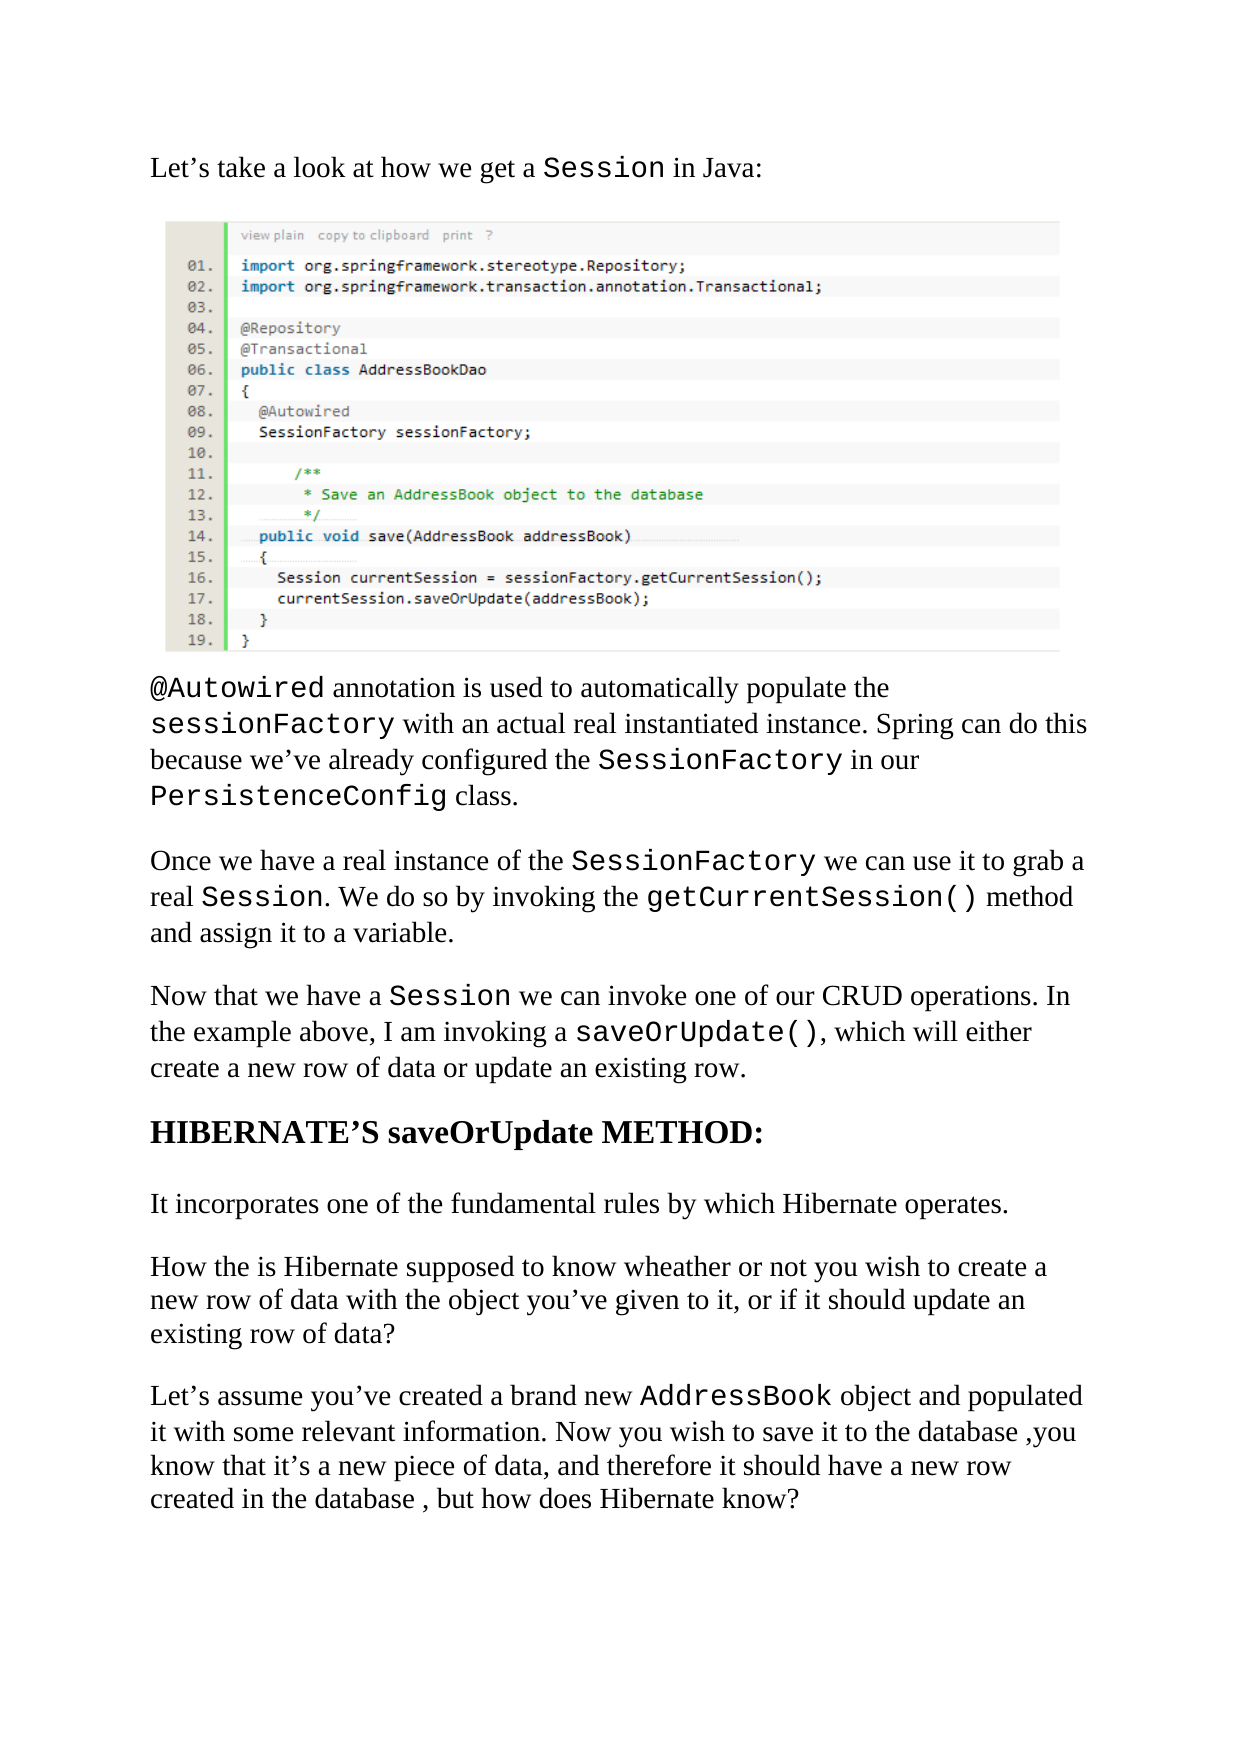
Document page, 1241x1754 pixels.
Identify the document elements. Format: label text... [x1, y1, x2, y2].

text Now that we have a Session we can invoke one of our CRUD operations. In the example above, I am invoking a saveOrUpdate(), which will either create a new row of data or update an existing row. [150, 978, 1090, 1084]
subtitle HIBERNATE’S saveOrUpdate METHOD: [150, 1113, 1090, 1151]
text Let’s assume you’ve created a brand new AddressBook object and populated it with some relevant information. Now you wish to save it to the database ,you know that it’s a new piece of data, and therefore it should have a new row created in the database , but how does Hibernate know? [150, 1378, 1090, 1515]
text How the is Hibernate supposed to know wheather or not you wish to create a new row of data with the object you’ve given to it, or if it should update an existing row of data? [150, 1249, 1090, 1349]
text @Autowired annotation is used to automatically populate the sessionFactory with an actual real instantiated instance. Spring can do this because we’ve already configured the SessionFactory in our PersistenceConfig class. [150, 670, 1090, 814]
picture [150, 215, 1091, 670]
text Once we have a real instance of the SessionFactory we can use it to grab a real Session. We do so by invoking the getCurrentSession() method and assign it to a variable. [150, 843, 1090, 949]
text It incorporates one of the fundamental rules by which Hibernate operates. [150, 1186, 1090, 1219]
text Let’s take a look at how we get a Session in Java: [150, 150, 1090, 186]
